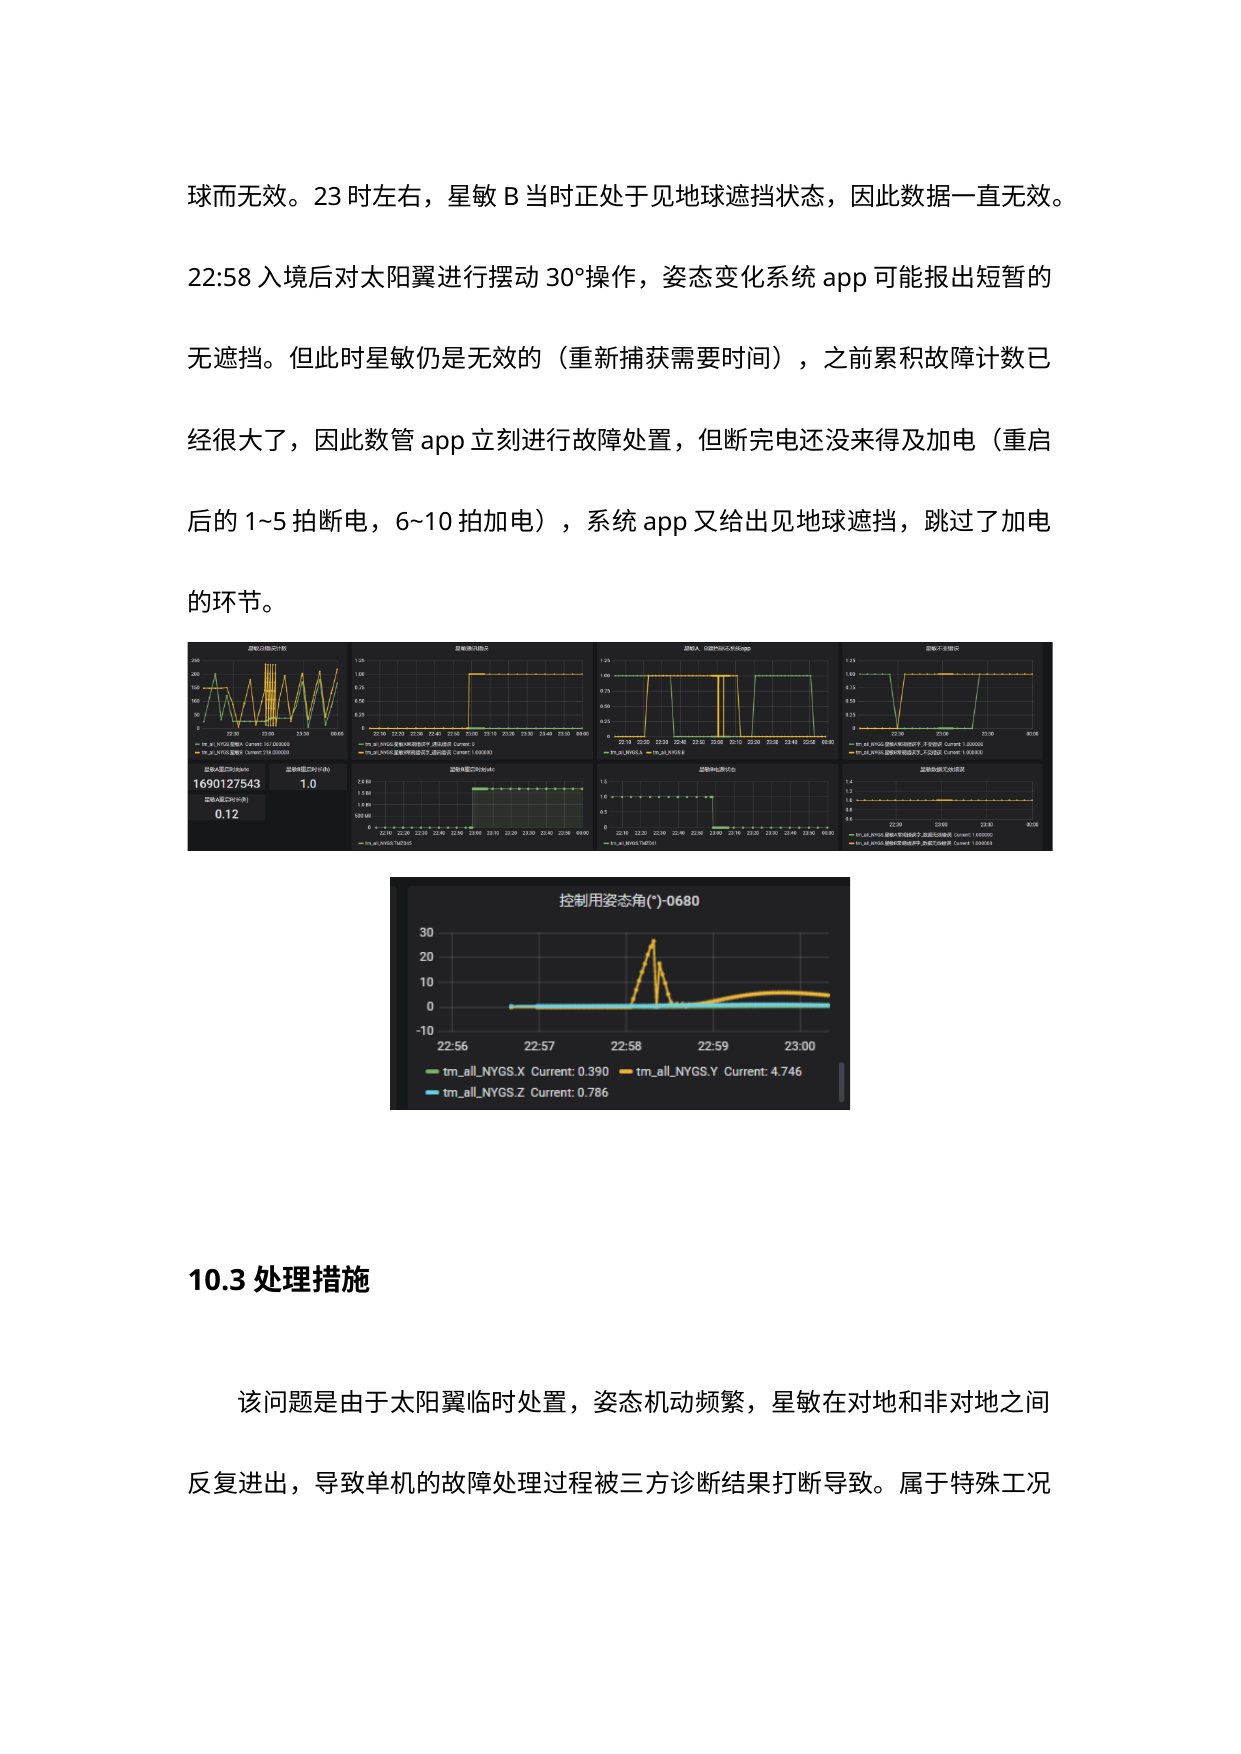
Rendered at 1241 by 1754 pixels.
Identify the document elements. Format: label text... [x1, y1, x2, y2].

picture [390, 877, 851, 1110]
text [187, 1368, 1053, 1514]
subtitle 处理措施 [187, 1245, 1053, 1310]
picture [187, 642, 1053, 851]
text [187, 162, 1053, 633]
